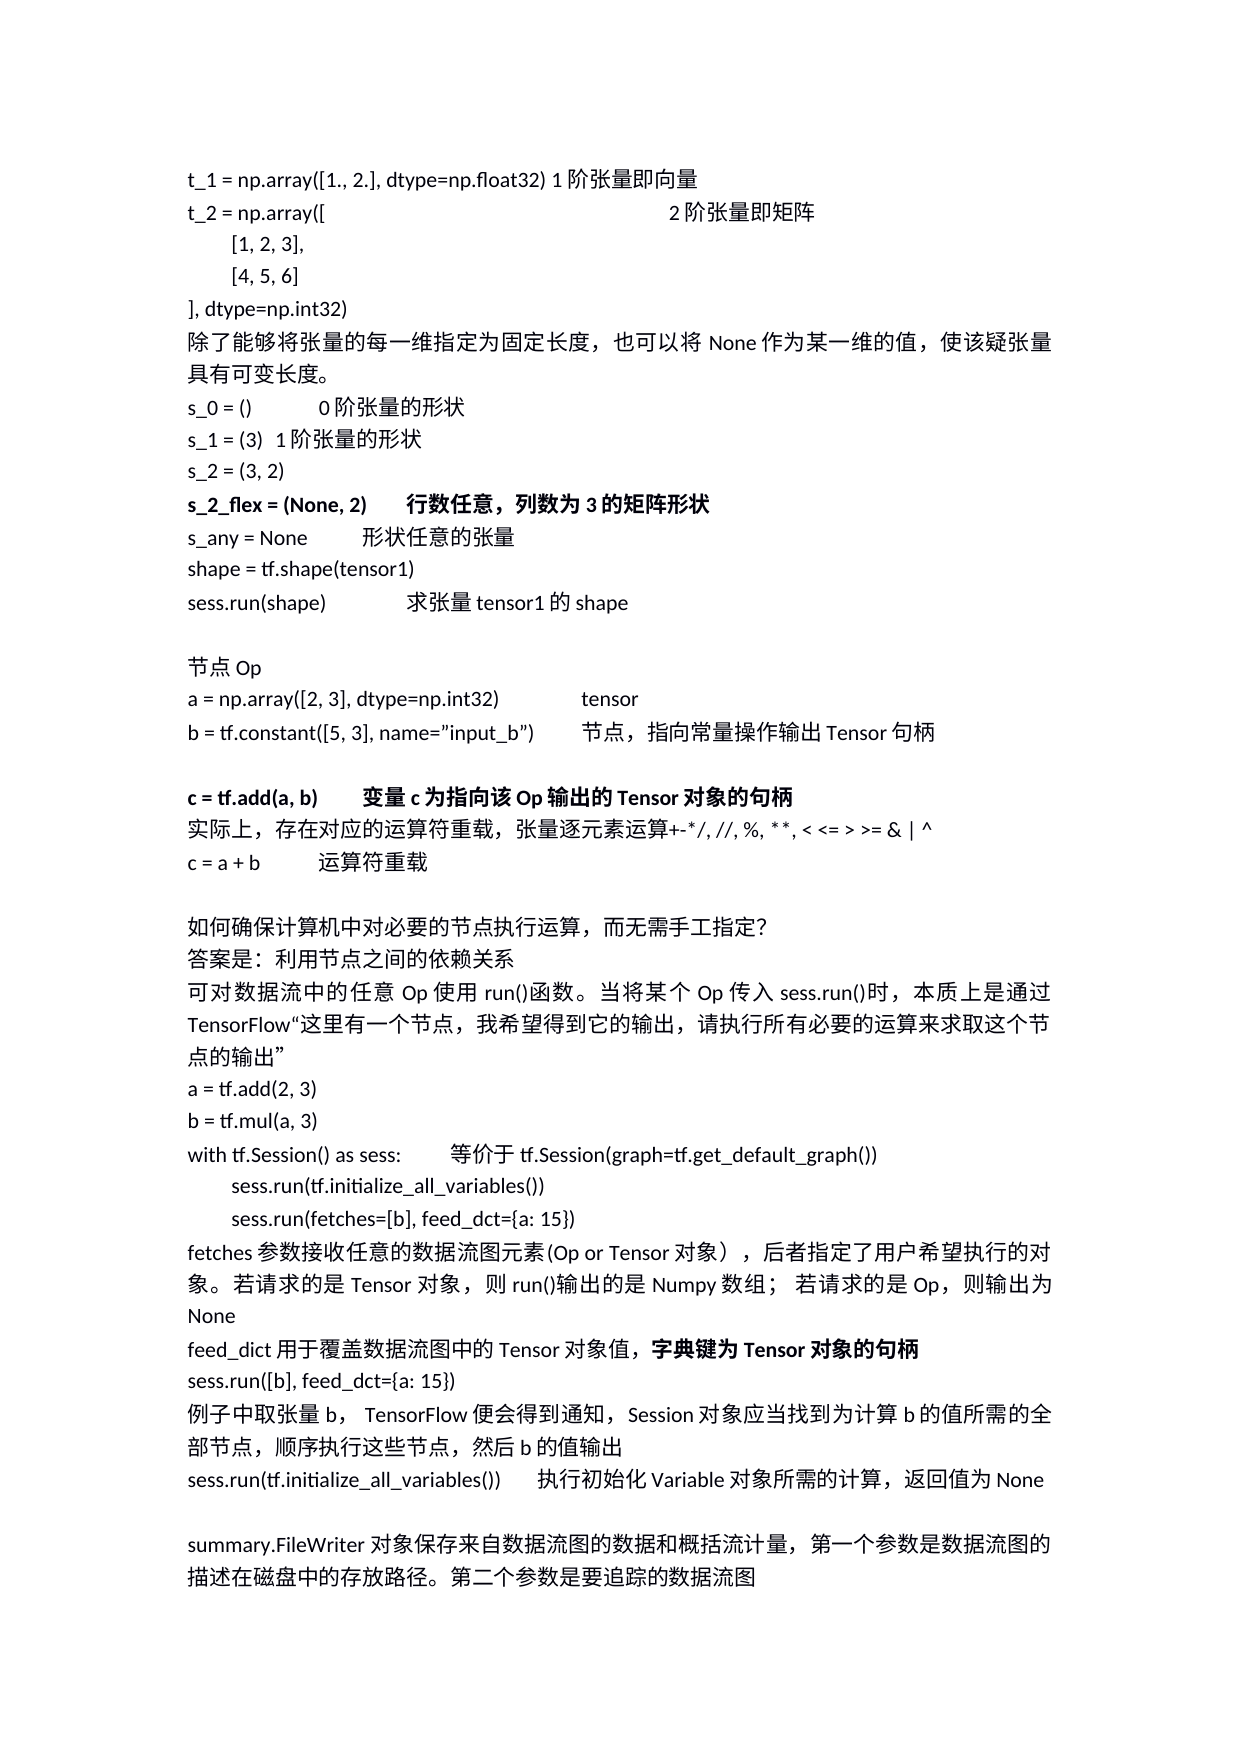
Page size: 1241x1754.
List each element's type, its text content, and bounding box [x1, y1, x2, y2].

text sess.run(tf.initialize_all_variables()) 执行初始化Variable对象所需的计算，返回值为None [187, 1462, 1053, 1494]
text with tf.Session() as sess: 等价于tf.Session(graph=tf.get_default_graph()) [187, 1137, 1053, 1169]
text sess.run(tf.initialize_all_variables()) [187, 1169, 1053, 1202]
text 如何确保计算机中对必要的节点执行运算，而无需手工指定？ [187, 909, 1053, 942]
text t_2 = np.array([ 2阶张量即矩阵 [187, 194, 1053, 227]
text s_2_flex = (None, 2) 行数任意，列数为3的矩阵形状 [187, 487, 1053, 519]
text 可对数据流中的任意Op使用run()函数。当将某个Op传入sess.run()时，本质上是通过TensorFlow“这里有一个节点，我希望得到它的输出，请执行所有必要的运算来求取这个节点的输出” [187, 974, 1053, 1072]
text sess.run([b], feed_dct={a: 15}) [187, 1364, 1053, 1397]
text sess.run(fetches=[b], feed_dct={a: 15}) [187, 1202, 1053, 1234]
text 实际上，存在对应的运算符重载，张量逐元素运算+-*/, //, %, **, < <= > >= & | ^ [187, 812, 1053, 844]
text [1, 2, 3], [187, 227, 1053, 259]
text 除了能够将张量的每一维指定为固定长度，也可以将None作为某一维的值，使该疑张量具有可变长度。 [187, 324, 1053, 389]
text feed_dict用于覆盖数据流图中的Tensor对象值，字典键为Tensor对象的句柄 [187, 1332, 1053, 1364]
text 答案是：利用节点之间的依赖关系 [187, 942, 1053, 974]
text s_1 = (3) 1阶张量的形状 [187, 422, 1053, 454]
text a = np.array([2, 3], dtype=np.int32) tensor [187, 682, 1053, 714]
text s_any = None 形状任意的张量 [187, 519, 1053, 552]
text t_1 = np.array([1., 2.], dtype=np.float32) 1阶张量即向量 [187, 162, 1053, 194]
text s_0 = () 0阶张量的形状 [187, 389, 1053, 422]
text a = tf.add(2, 3) [187, 1072, 1053, 1104]
text b = tf.mul(a, 3) [187, 1104, 1053, 1137]
text sess.run(shape) 求张量tensor1的shape [187, 584, 1053, 617]
text b = tf.constant([5, 3], name=”input_b”) 节点，指向常量操作输出Tensor句柄 [187, 714, 1053, 747]
text shape = tf.shape(tensor1) [187, 552, 1053, 584]
text s_2 = (3, 2) [187, 454, 1053, 487]
text summary.FileWriter 对象保存来自数据流图的数据和概括流计量，第一个参数是数据流图的描述在磁盘中的存放路径。第二个参数是要追踪的数据流图 [187, 1527, 1053, 1592]
text c = tf.add(a, b) 变量c为指向该Op输出的Tensor对象的句柄 [187, 779, 1053, 812]
text 节点Op [187, 649, 1053, 682]
text c = a + b 运算符重载 [187, 844, 1053, 877]
text fetches参数接收任意的数据流图元素(Op or Tensor对象），后者指定了用户希望执行的对象。若请求的是Tensor对象，则run()输出的是Numpy数组； 若请求的是Op，则输出为None [187, 1234, 1053, 1332]
text 例子中取张量b， TensorFlow便会得到通知，Session对象应当找到为计算b的值所需的全部节点，顺序执行这些节点，然后b的值输出 [187, 1397, 1053, 1462]
text ], dtype=np.int32) [187, 292, 1053, 324]
text [4, 5, 6] [187, 259, 1053, 292]
